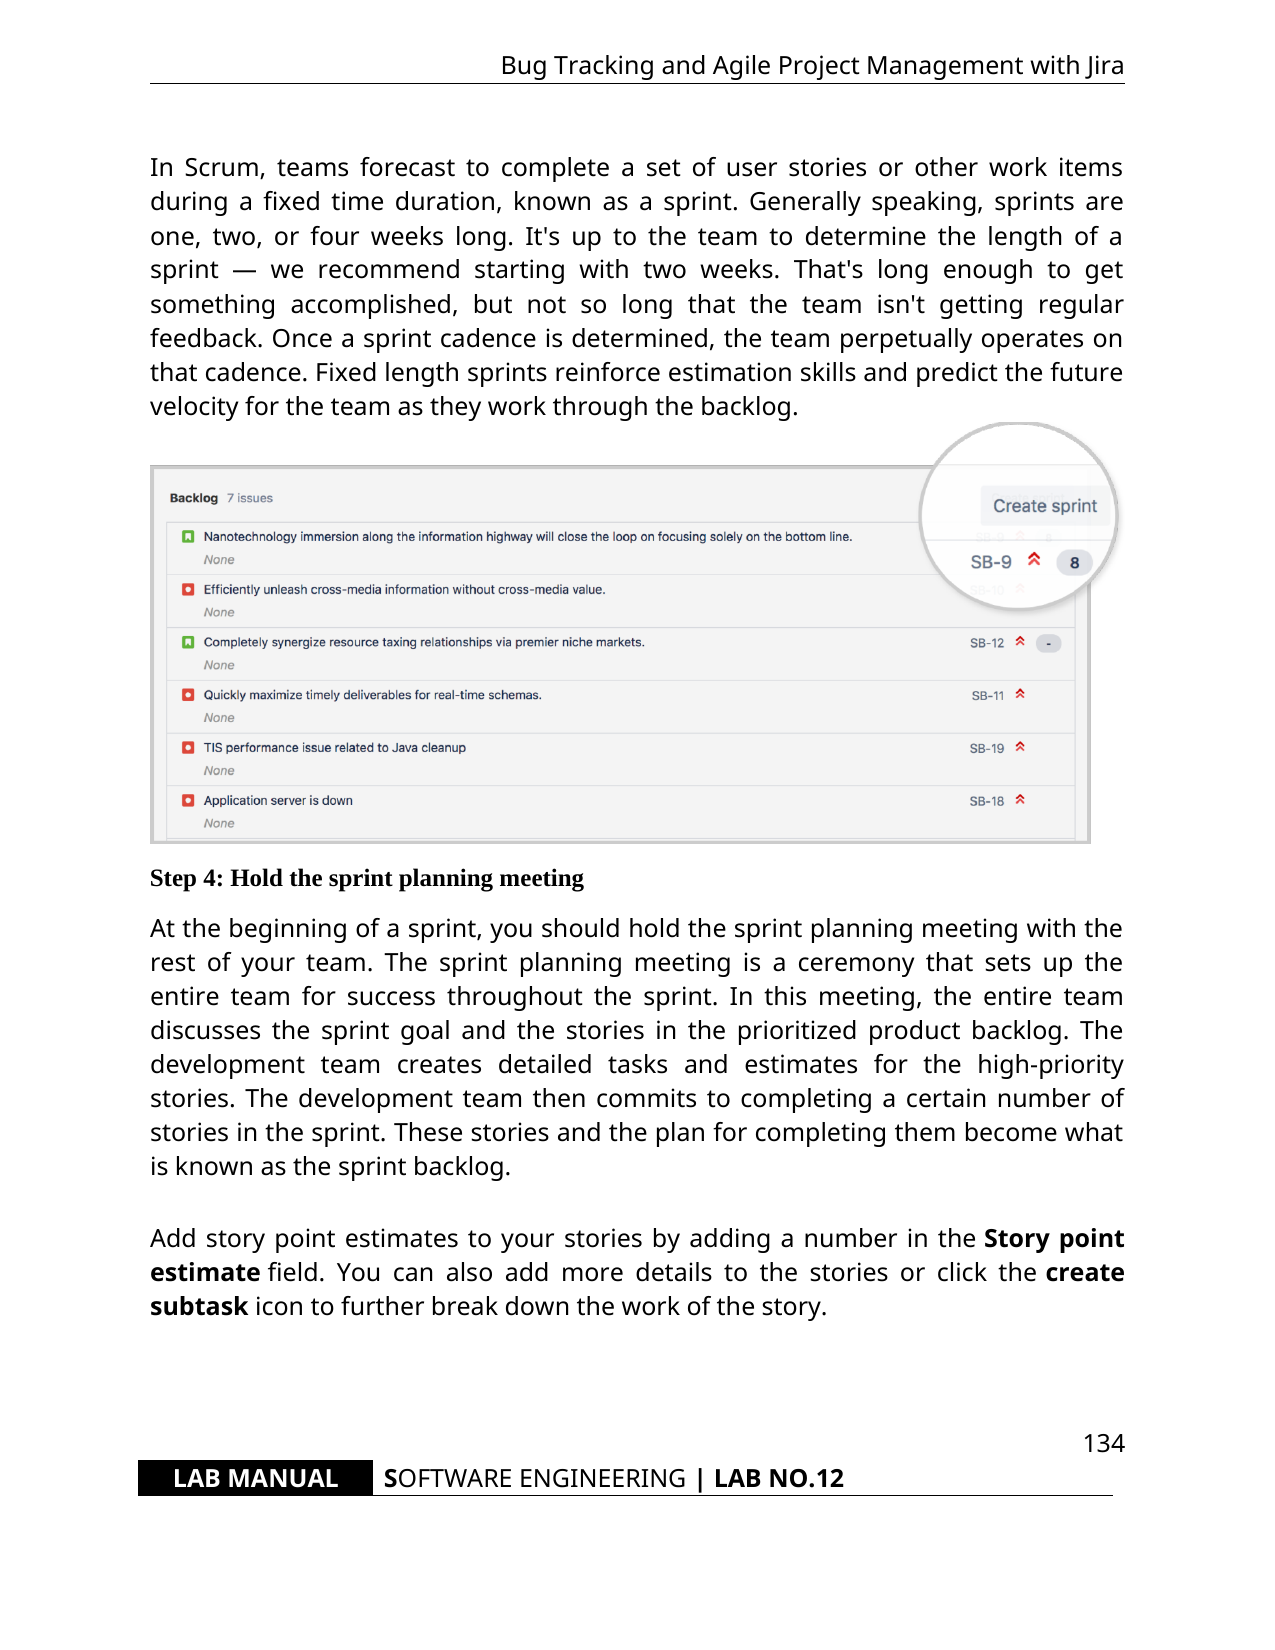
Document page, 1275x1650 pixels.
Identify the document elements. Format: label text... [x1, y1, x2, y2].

text Add story point estimates to your stories by adding a number in the Story point estimate field. You can also add more details to the stories or click the create subtask icon to further break down the work of the story. [150, 1220, 1125, 1322]
picture [150, 422, 1125, 844]
text In Scrum, teams forecast to complete a set of user stories or other work items during a fixed time duration, known as a sprint. Generally speaking, sprints are one, two, or four weeks long. It's up to the team to determine the length of a sprint — we recommend starting with two weeks. That's long enough to get something accomplished, but not so long that the team isn't getting regular feedback. Once a sprint cadence is determined, the team perpetually operates on that cadence. Fixed length sprints reinforce estimation skills and predict the future velocity for the team as they work through the backlog. [150, 150, 1125, 422]
text At the beginning of a sprint, you should hold the sprint planning meeting with the rest of your team. The sprint planning meeting is a ceremony that sets up the entire team for success throughout the sprint. In this meeting, the entire team discusses the sprint goal and the stories in the prioritized product backlog. The development team creates detailed tasks and estimates for the high-priority stories. The development team then commits to completing a certain number of stories in the sprint. These stories and the plan for completing them become what is known as the sprint backlog. [150, 910, 1125, 1183]
subtitle Step 4: Hold the sprint planning meeting [149, 863, 710, 892]
